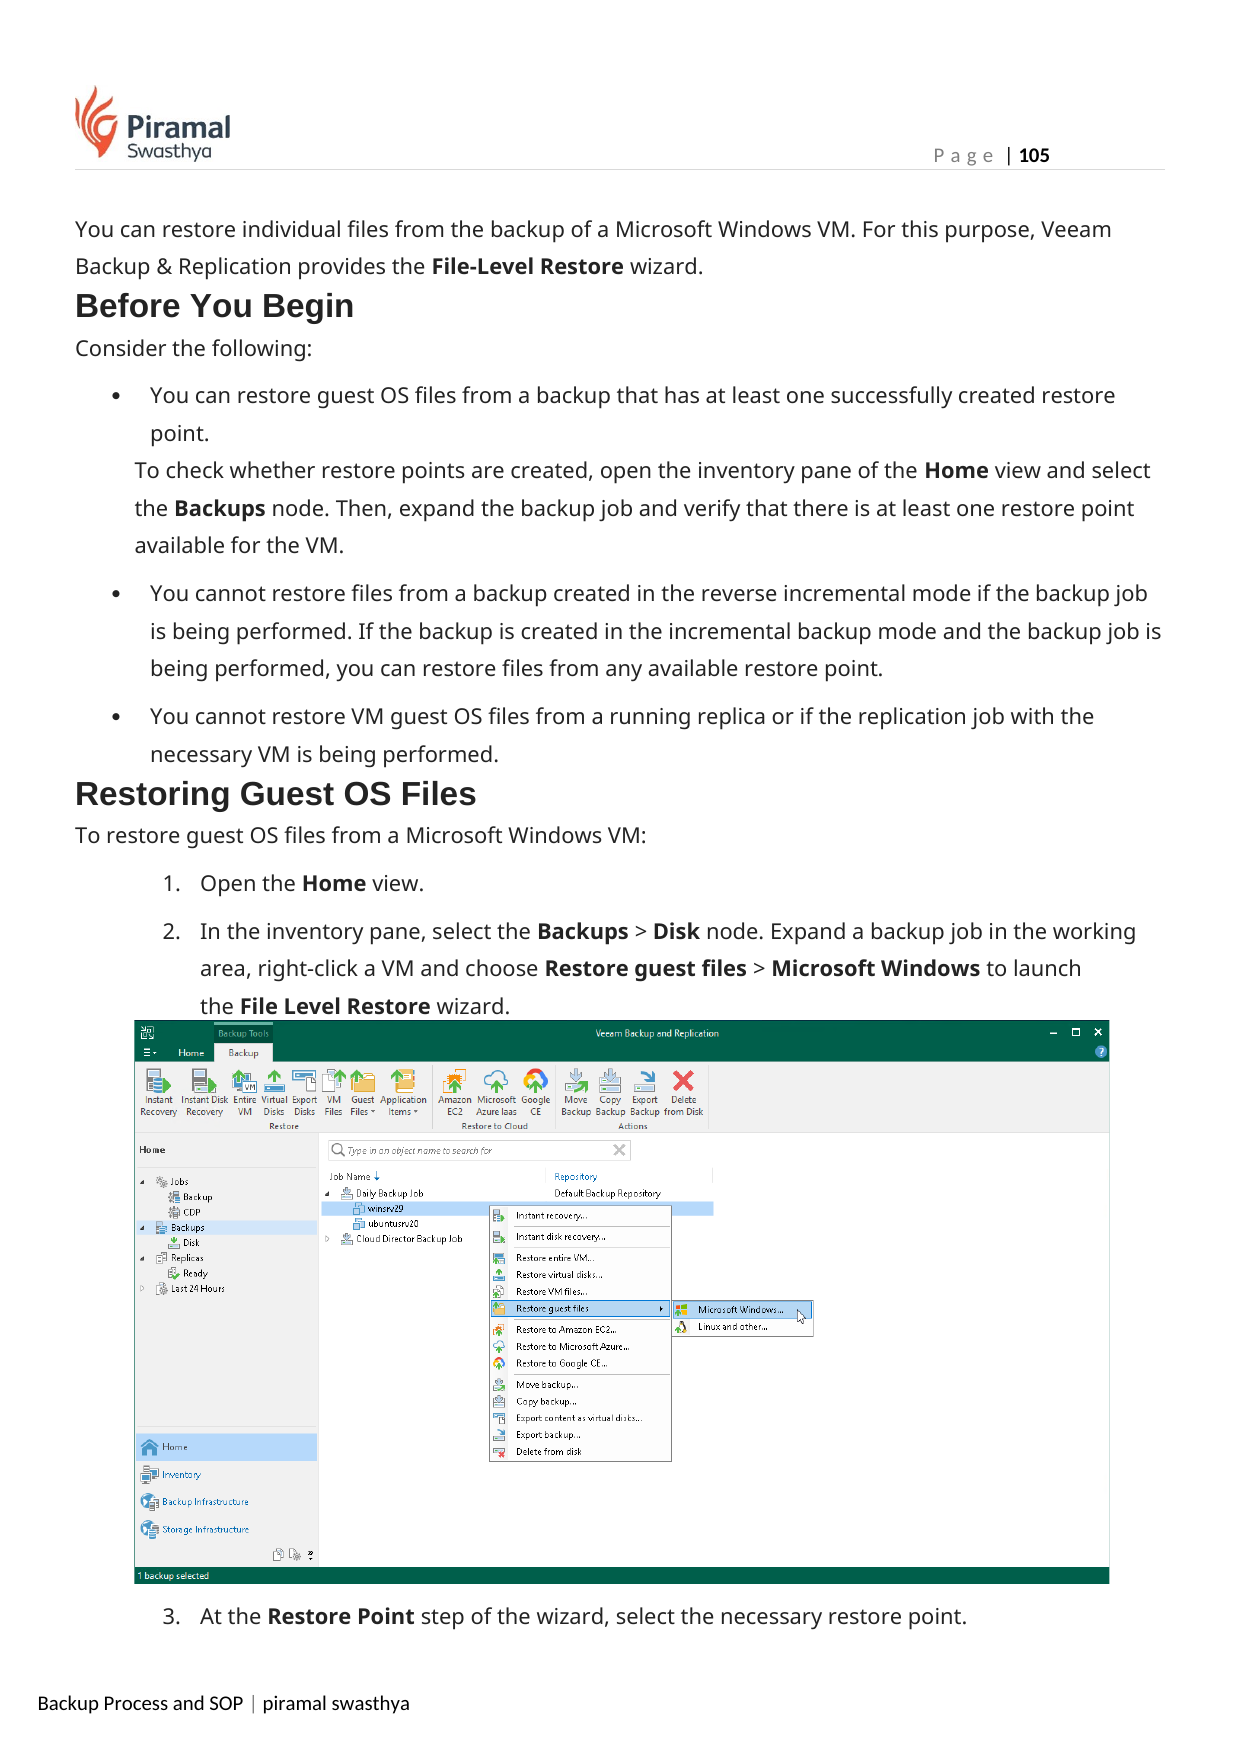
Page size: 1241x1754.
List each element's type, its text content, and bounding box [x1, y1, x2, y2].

list To check whether restore points are created, open the inventory pane of the Home view and select the Backups node. Then, expand the backup job and verify that there is at least one restore point available for the VM. [134, 448, 1165, 560]
list In the inventory pane, select the Backups > Disk node. Expand a backup job in the working area, right-click a VM and choose Restore guest files > Microsoft Windows to launch the File Level Restore wizard. [162, 908, 1165, 1021]
list Open the Home view. [162, 860, 1165, 898]
text You can restore individual files from the backup of a Microsoft Windows VM. For this purpose, Veeam Backup & Replication provides the File-Level Restore wizard. [75, 206, 1165, 281]
text To restore guest OS files from a Microsoft Windows VM: [75, 812, 1165, 850]
list At the Restore Point step of the wizard, select the necessary restore point. [162, 1594, 1165, 1631]
text Consider the following: [75, 325, 1165, 362]
list You cannot restore VM guest OS files from a running replica or if the replication job with the necessary VM is being performed. [112, 694, 1165, 769]
picture [134, 1020, 1110, 1584]
subtitle Restoring Guest OS Files [75, 769, 1165, 812]
list You cannot restore files from a backup created in the reverse incremental mode if the backup job is being performed. If the backup is created in the incremental backup mode and the backup job is being performed, you can restore files from any available restore point. [112, 571, 1165, 683]
list You can restore guest OS files from a backup that has at least one successfully created restore point. [112, 373, 1165, 448]
picture [75, 85, 230, 162]
subtitle Before You Begin [75, 281, 1165, 325]
